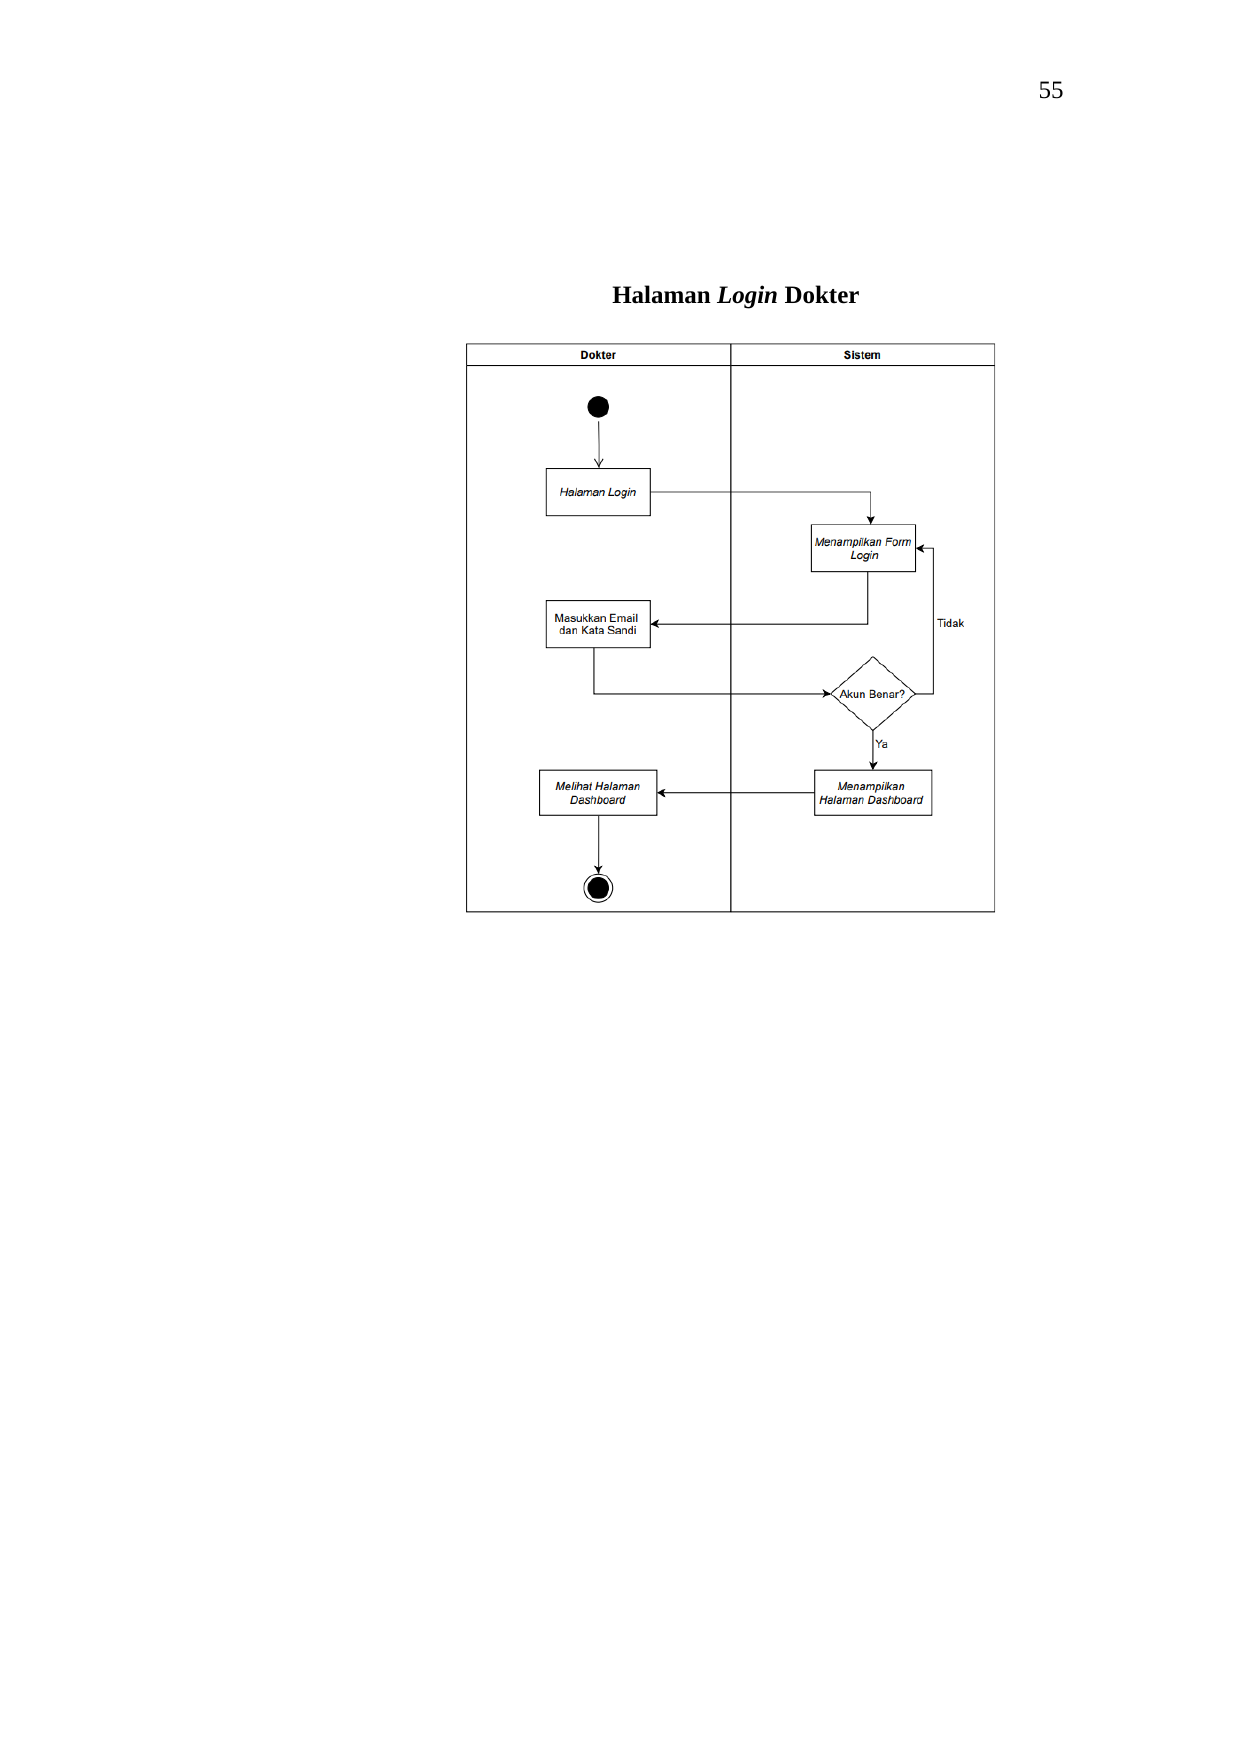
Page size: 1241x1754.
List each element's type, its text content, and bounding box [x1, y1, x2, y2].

picture [452, 329, 1015, 918]
list Halaman Login Dokter [538, 280, 1063, 309]
